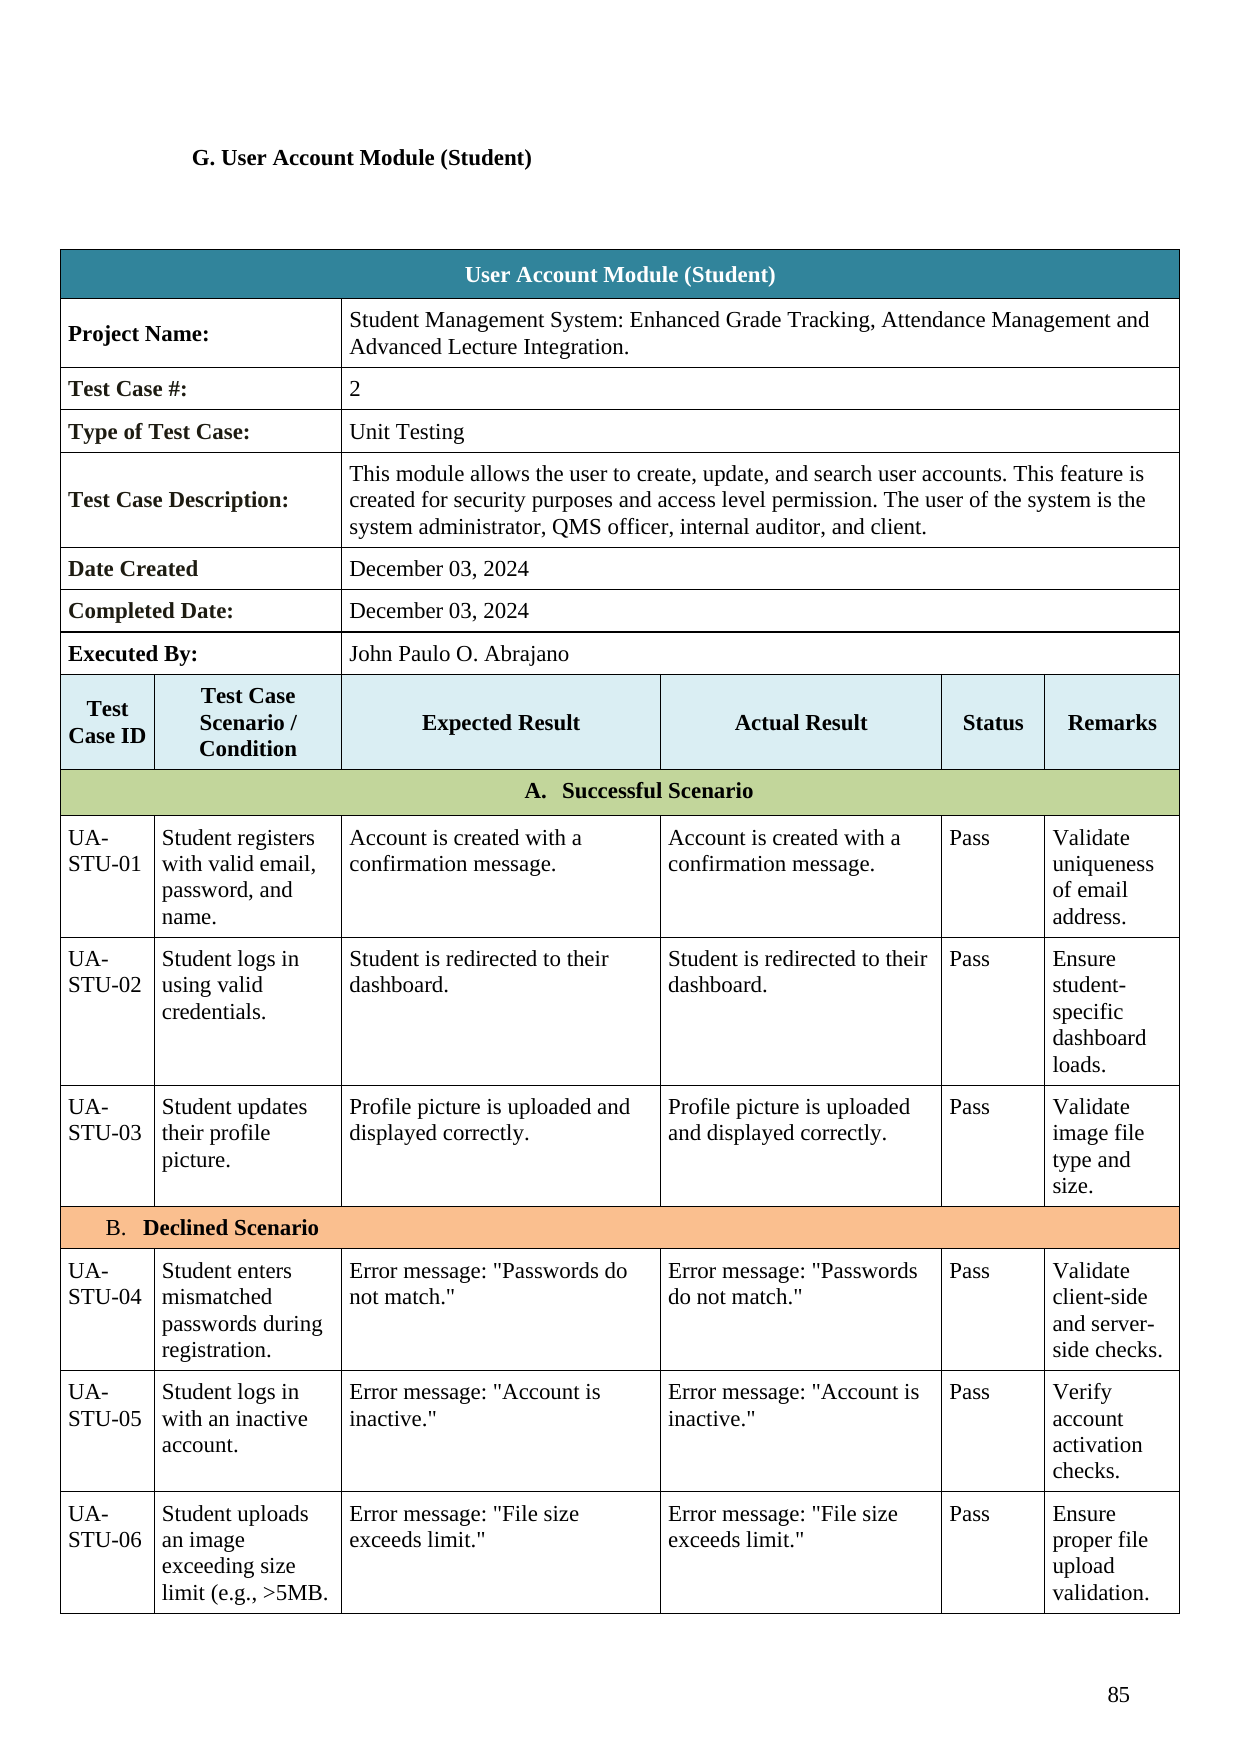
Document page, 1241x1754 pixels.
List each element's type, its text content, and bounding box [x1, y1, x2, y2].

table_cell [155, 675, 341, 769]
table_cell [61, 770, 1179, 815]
text G. User Account Module (Student) [117, 144, 1114, 170]
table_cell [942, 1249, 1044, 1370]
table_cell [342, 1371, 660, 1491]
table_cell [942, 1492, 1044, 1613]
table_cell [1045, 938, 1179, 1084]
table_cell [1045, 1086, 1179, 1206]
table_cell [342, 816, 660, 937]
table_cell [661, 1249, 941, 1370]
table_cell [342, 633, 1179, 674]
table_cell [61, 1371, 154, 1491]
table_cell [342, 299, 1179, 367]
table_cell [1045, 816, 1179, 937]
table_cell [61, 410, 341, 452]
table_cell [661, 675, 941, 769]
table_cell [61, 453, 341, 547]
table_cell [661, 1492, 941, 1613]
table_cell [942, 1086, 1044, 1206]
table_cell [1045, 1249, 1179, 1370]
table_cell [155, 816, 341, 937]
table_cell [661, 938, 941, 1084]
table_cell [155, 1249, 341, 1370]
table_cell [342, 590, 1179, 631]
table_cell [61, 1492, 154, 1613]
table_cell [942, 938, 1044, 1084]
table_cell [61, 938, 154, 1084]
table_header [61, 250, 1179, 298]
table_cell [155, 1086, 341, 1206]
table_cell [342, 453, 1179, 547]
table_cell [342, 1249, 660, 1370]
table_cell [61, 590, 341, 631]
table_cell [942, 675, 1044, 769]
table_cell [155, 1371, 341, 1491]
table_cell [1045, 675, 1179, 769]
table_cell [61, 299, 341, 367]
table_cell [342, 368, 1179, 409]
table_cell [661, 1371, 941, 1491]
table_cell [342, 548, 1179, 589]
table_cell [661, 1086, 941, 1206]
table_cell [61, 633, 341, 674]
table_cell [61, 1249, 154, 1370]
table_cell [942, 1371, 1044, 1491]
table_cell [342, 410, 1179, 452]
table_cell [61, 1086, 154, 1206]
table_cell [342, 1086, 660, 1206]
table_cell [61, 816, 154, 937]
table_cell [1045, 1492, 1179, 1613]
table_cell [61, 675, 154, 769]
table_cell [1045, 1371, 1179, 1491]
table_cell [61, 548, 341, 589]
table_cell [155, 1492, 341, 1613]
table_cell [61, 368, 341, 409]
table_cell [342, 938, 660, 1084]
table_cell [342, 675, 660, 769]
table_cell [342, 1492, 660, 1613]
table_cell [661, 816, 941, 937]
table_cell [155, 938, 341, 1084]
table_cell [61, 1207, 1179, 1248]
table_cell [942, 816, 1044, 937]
